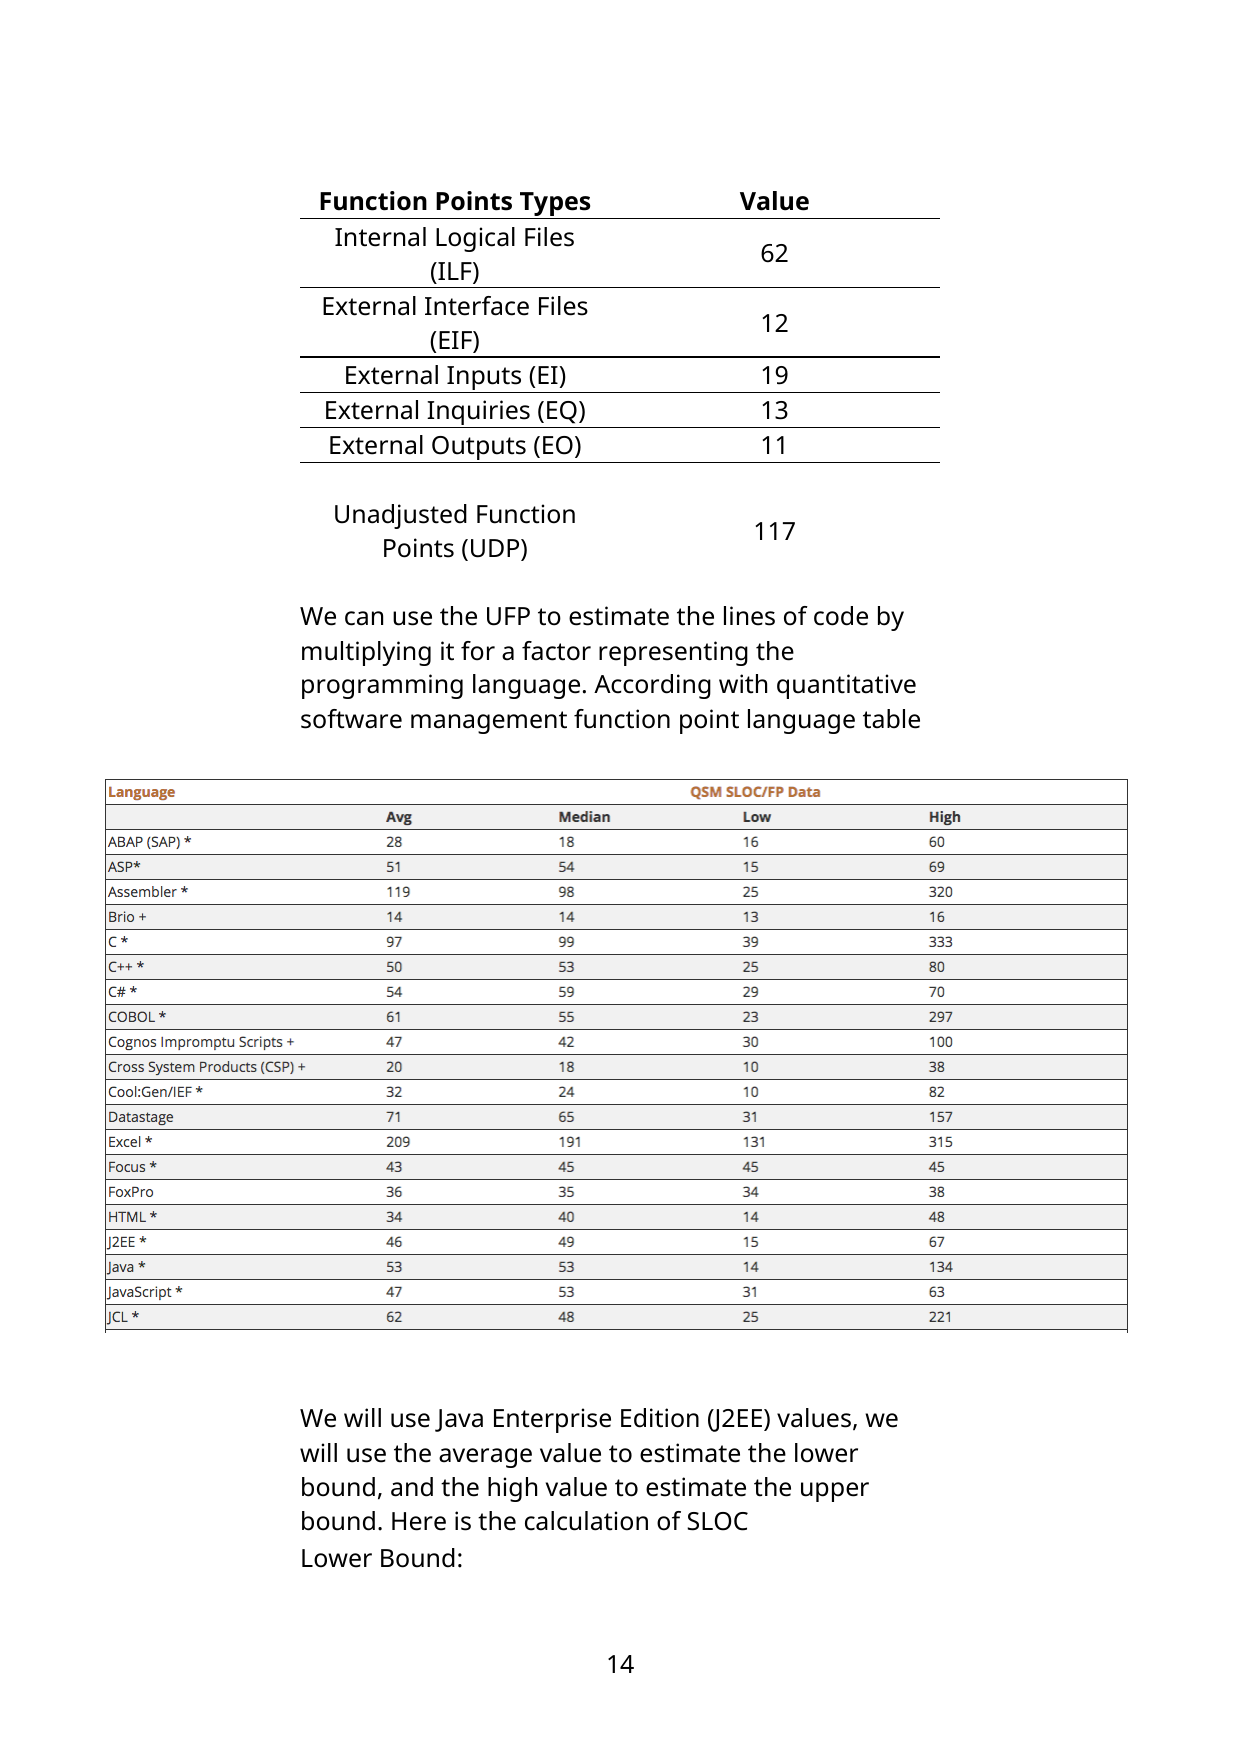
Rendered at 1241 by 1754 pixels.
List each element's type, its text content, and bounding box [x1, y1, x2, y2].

text We will use Java Enterprise Edition (J2EE) values, we will use the average value to estimate the lower bound, and the high value to estimate the upper bound. Here is the calculation of SLOC [300, 1401, 940, 1537]
table_cell 19 [610, 358, 939, 392]
table_cell 117 [610, 463, 939, 565]
text Lower Bound: [300, 1537, 940, 1575]
table_cell 11 [610, 428, 939, 462]
table_header Value [610, 184, 939, 218]
table_cell Internal Logical Files (ILF) [300, 219, 609, 287]
table_cell 62 [610, 219, 939, 287]
table_cell External Inputs (EI) [300, 358, 609, 392]
table_cell External Interface Files (EIF) [300, 288, 609, 356]
table_cell External Outputs (EO) [300, 428, 609, 462]
table_cell 12 [610, 288, 939, 356]
text We can use the UFP to estimate the lines of code by multiplying it for a factor representing the programming language. According with quantitative software management function point language table [300, 599, 940, 735]
table_header Function Points Types [300, 184, 609, 218]
table_cell 13 [610, 393, 939, 427]
picture [102, 777, 1132, 1333]
table_cell External Inquiries (EQ) [300, 393, 609, 427]
table_cell Unadjusted Function Points (UDP) [300, 463, 609, 565]
